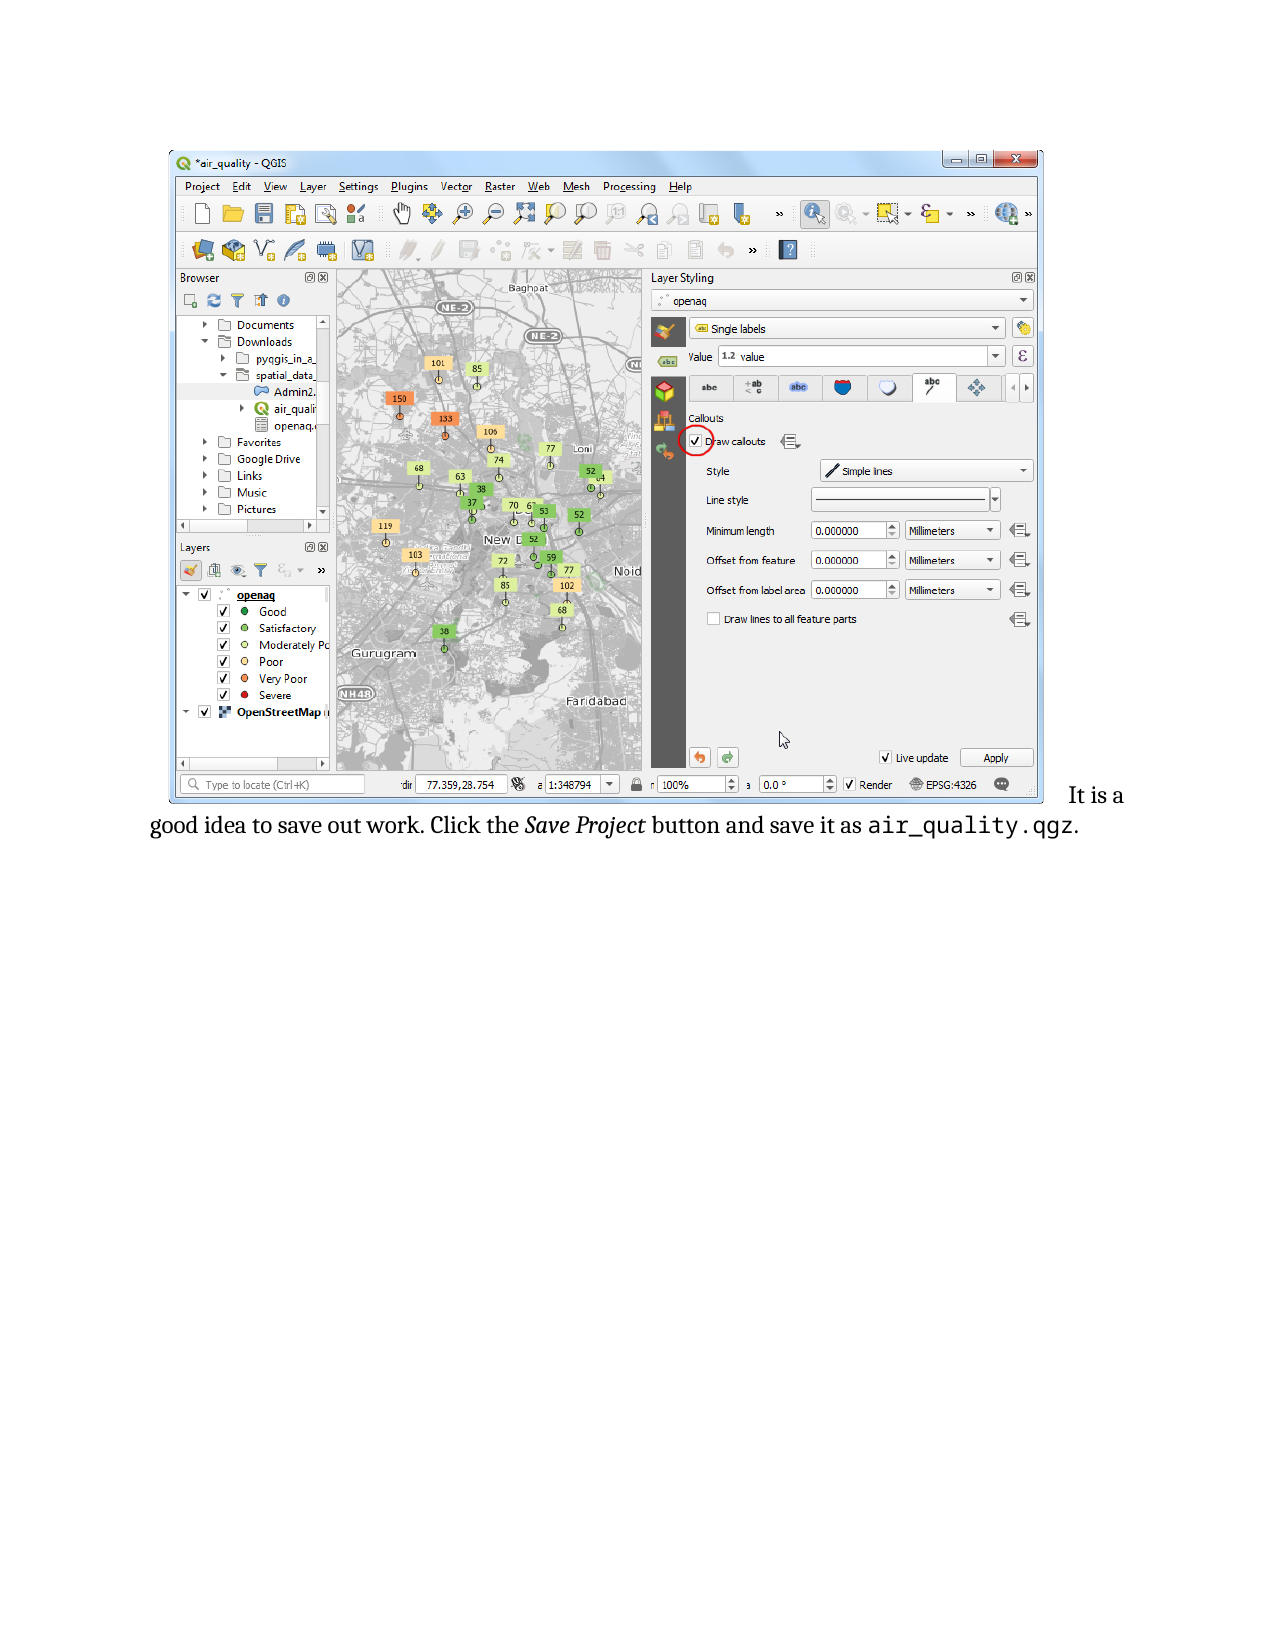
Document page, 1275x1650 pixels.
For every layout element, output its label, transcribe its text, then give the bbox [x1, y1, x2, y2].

picture [168, 150, 1044, 804]
